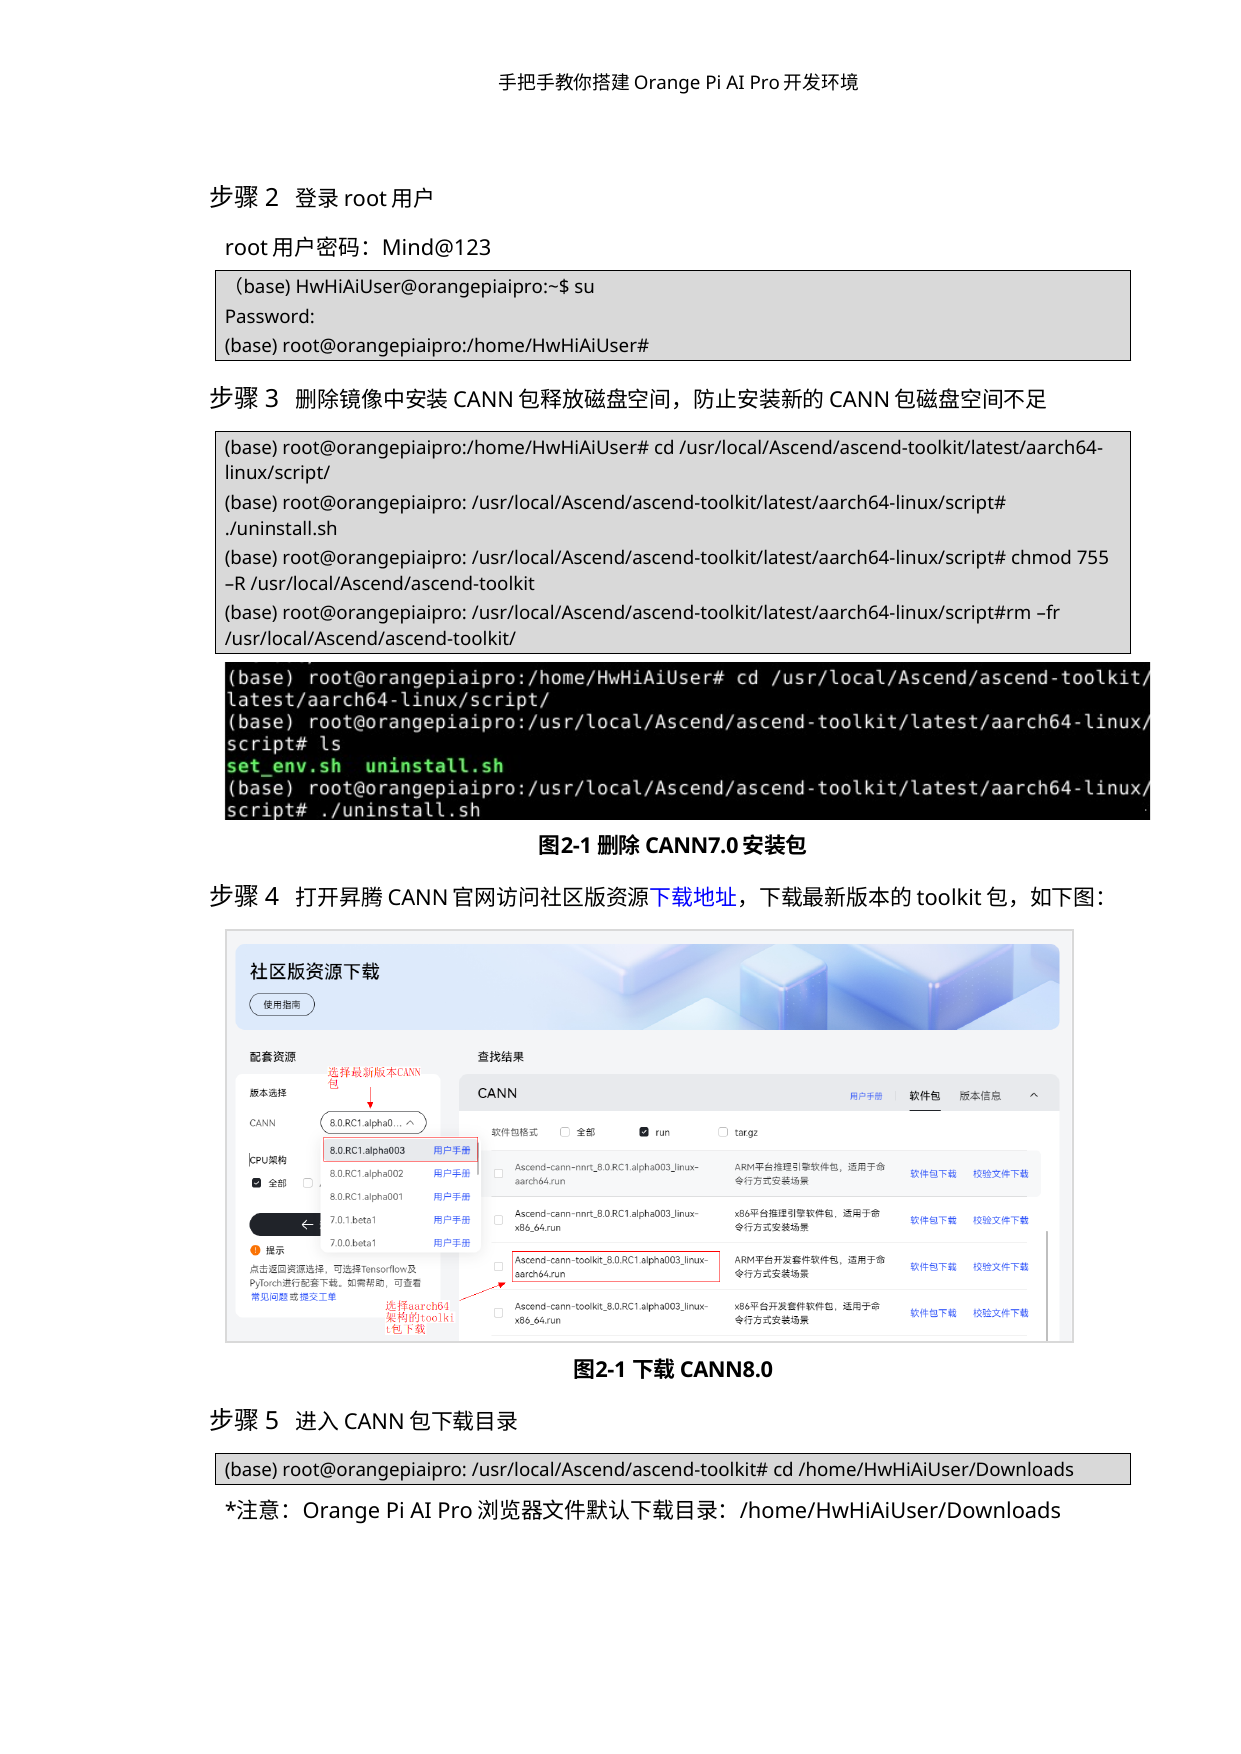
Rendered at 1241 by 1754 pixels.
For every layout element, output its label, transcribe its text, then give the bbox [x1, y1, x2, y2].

text 进入CANN包下载目录 [279, 1400, 1122, 1436]
text 下载CANN8.0 [224, 1352, 1122, 1383]
text （base) HwHiAiUser@orangepiaipro:~$ su [216, 271, 1130, 299]
text Password: [216, 300, 1130, 328]
picture [224, 662, 1151, 820]
text (base) root@orangepiaipro:/home/HwHiAiUser# cd /usr/local/Ascend/ascend-toolkit/latest/aarch64-linux/script/ [216, 432, 1130, 485]
text *注意：Orange Pi AI Pro浏览器文件默认下载目录：/home/HwHiAiUser/Downloads [224, 1493, 1122, 1525]
text (base) root@orangepiaipro: /usr/local/Ascend/ascend-toolkit/latest/aarch64-linux/script# ./uninstall.sh [216, 486, 1130, 540]
text root用户密码：Mind@123 [224, 230, 1122, 262]
text 删除CANN7.0安装包 [224, 828, 1122, 859]
text (base) root@orangepiaipro: /usr/local/Ascend/ascend-toolkit# cd /home/HwHiAiUser/Downloads [216, 1454, 1130, 1484]
picture [227, 931, 1072, 1341]
text 登录root用户 [279, 177, 1122, 213]
text 打开昇腾CANN官网访问社区版资源下载地址，下载最新版本的toolkit包，如下图： [279, 876, 1122, 912]
text (base) root@orangepiaipro: /usr/local/Ascend/ascend-toolkit/latest/aarch64-linux/script# chmod 755 –R /usr/local/Ascend/ascend-toolkit [216, 541, 1130, 596]
text (base) root@orangepiaipro: /usr/local/Ascend/ascend-toolkit/latest/aarch64-linux/script#rm –fr /usr/local/Ascend/ascend-toolkit/ [216, 597, 1130, 653]
text (base) root@orangepiaipro:/home/HwHiAiUser# [216, 329, 1130, 360]
text 删除镜像中安装CANN包释放磁盘空间，防止安装新的CANN包磁盘空间不足 [279, 378, 1122, 414]
